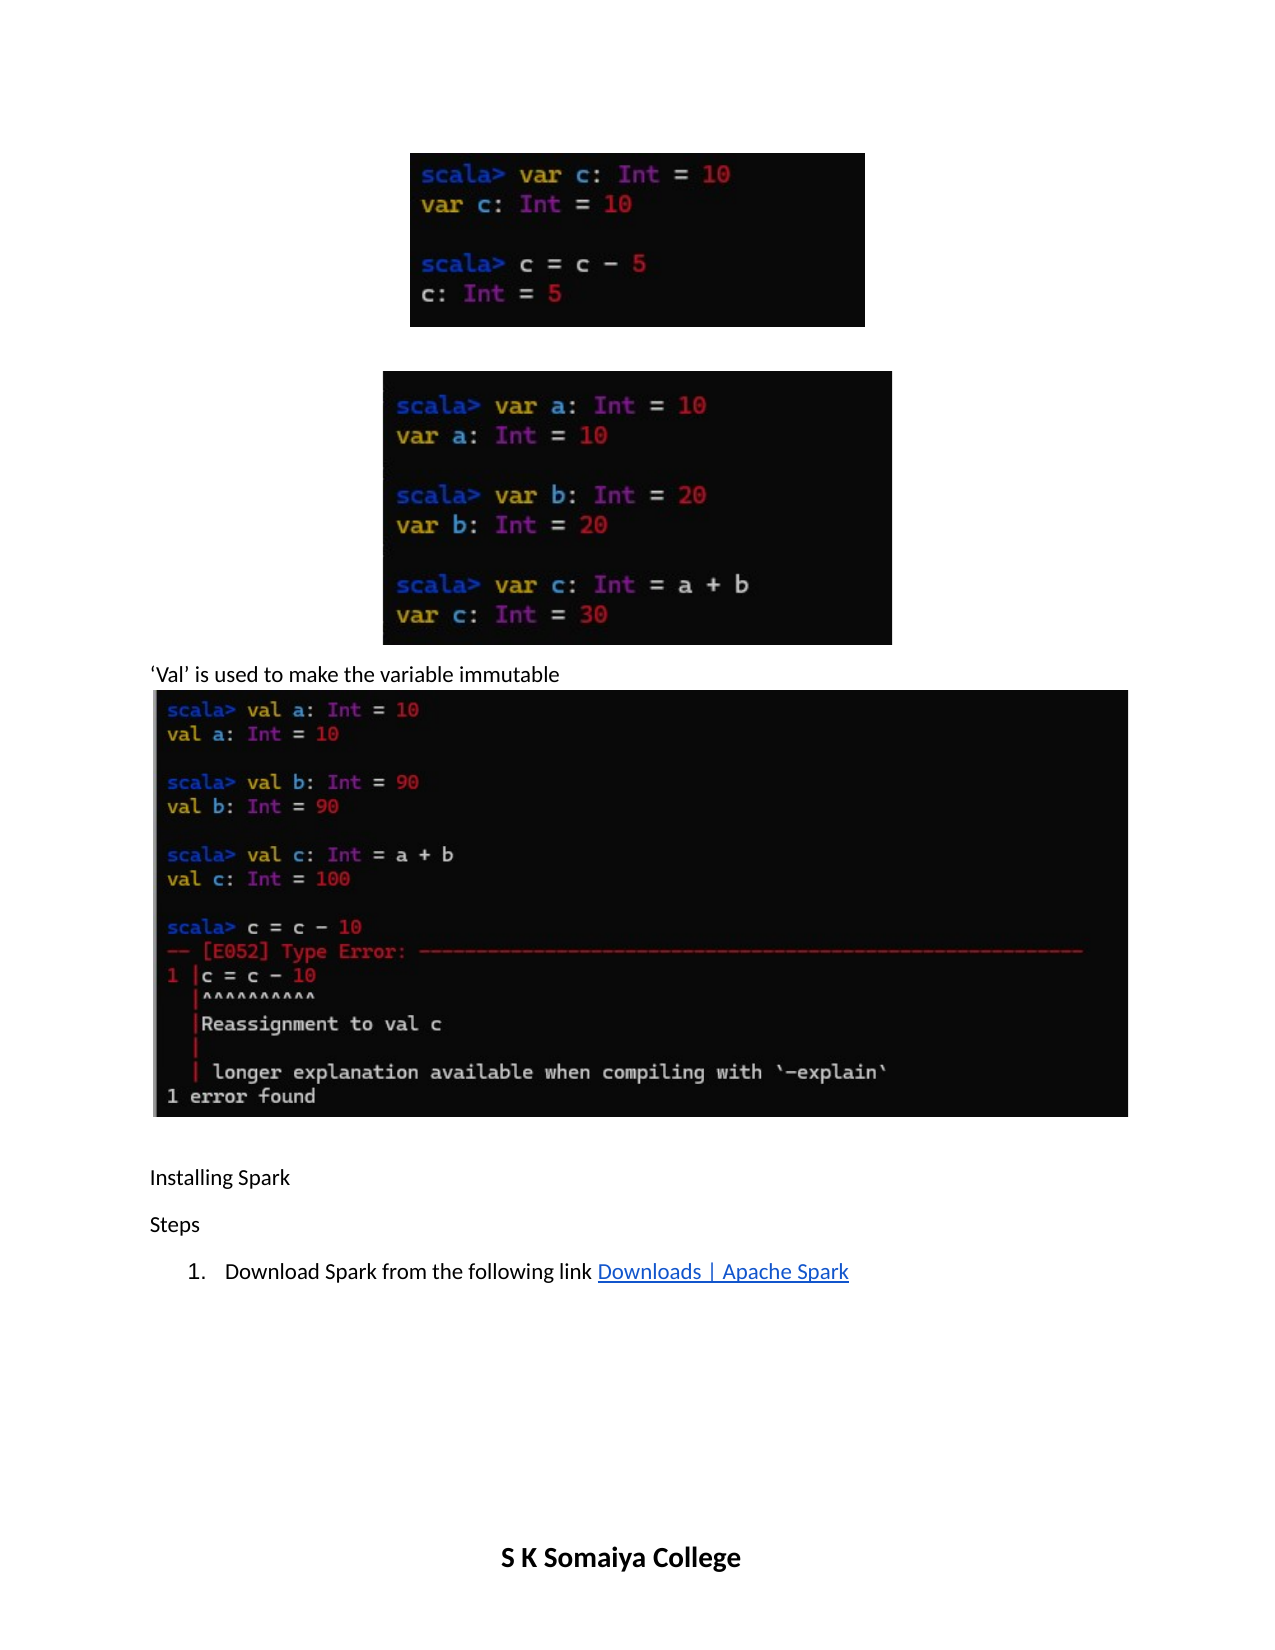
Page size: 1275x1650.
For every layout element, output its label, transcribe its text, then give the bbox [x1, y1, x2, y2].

picture [410, 153, 865, 327]
picture [153, 690, 1129, 1117]
picture [382, 371, 893, 645]
list Download Spark from the following link Downloads | Apache Spark [187, 1257, 1092, 1285]
text Installing Spark [149, 1163, 1092, 1191]
text Steps [149, 1210, 1092, 1238]
text ‘Val’ is used to make the variable immutable [149, 660, 1092, 688]
